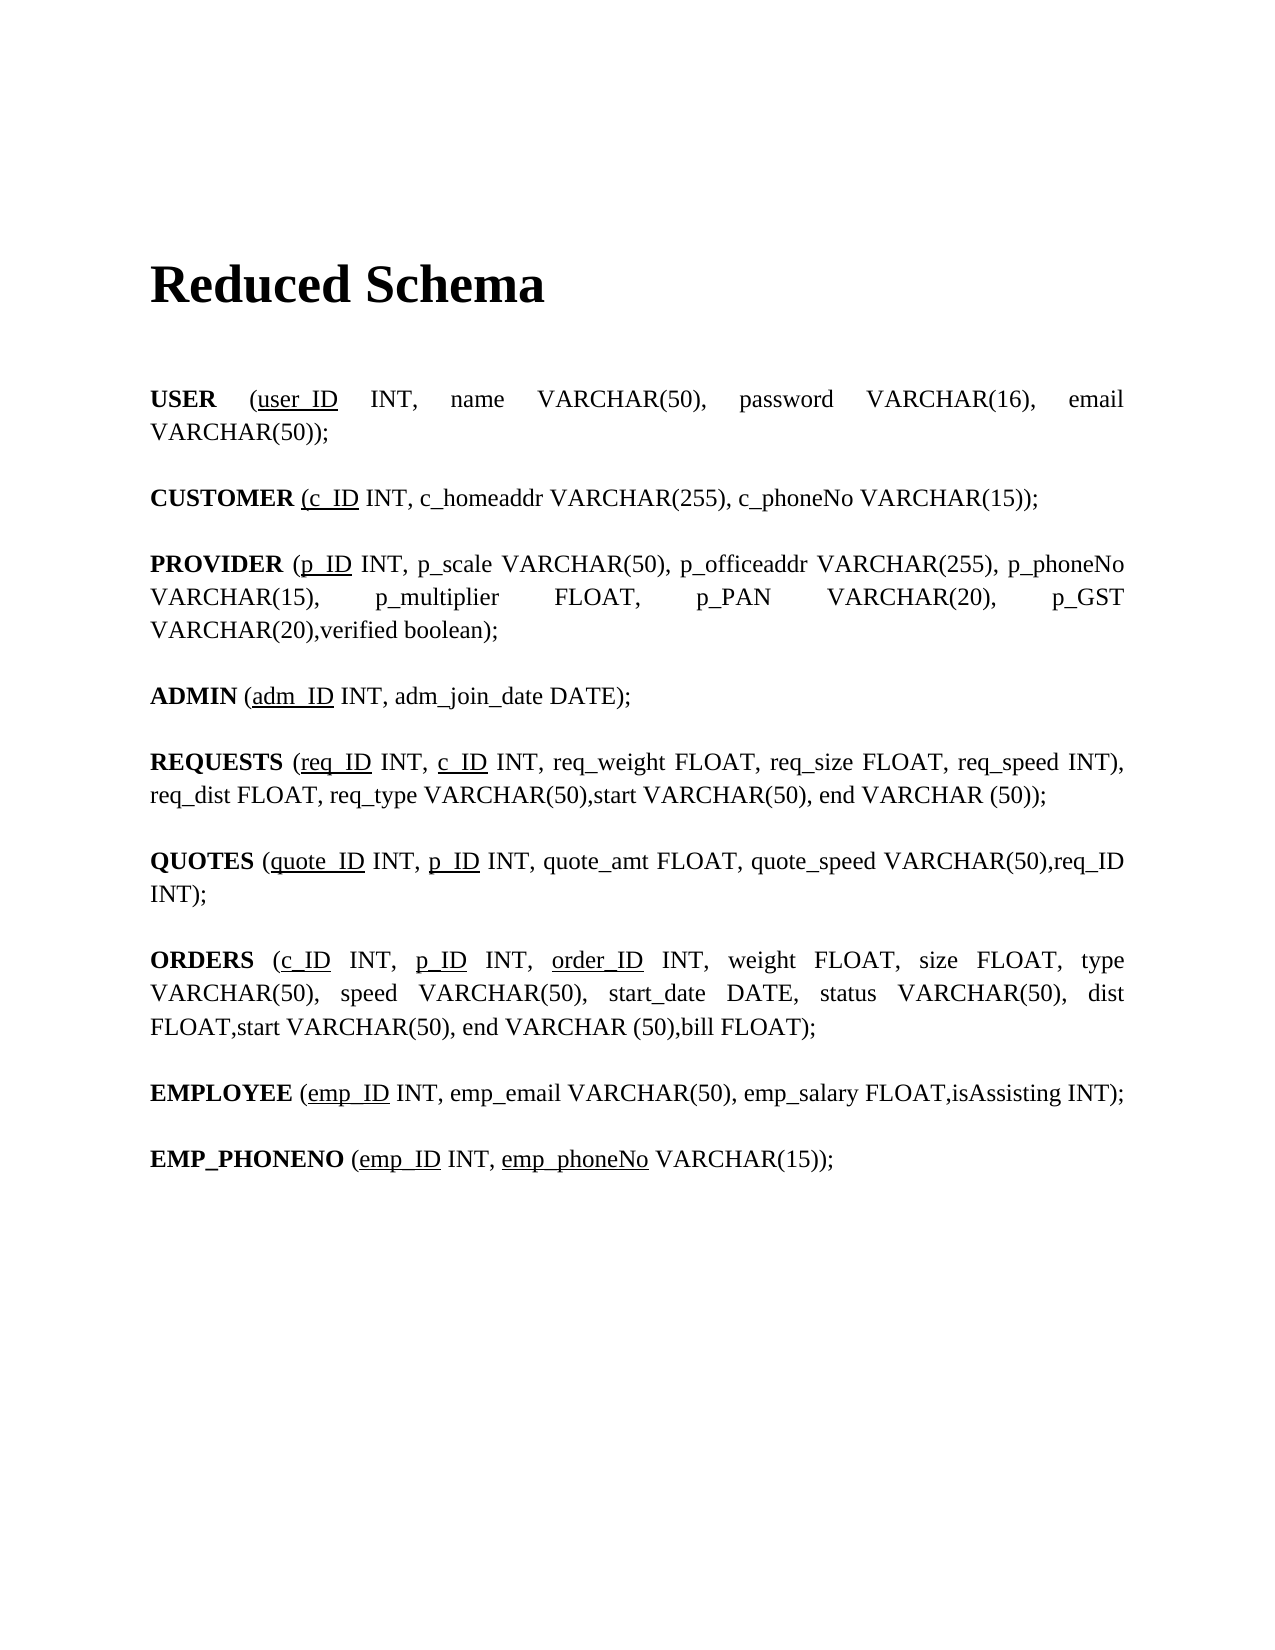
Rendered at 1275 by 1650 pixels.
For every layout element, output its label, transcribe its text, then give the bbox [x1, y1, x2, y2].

text EMPLOYEE (emp_ID INT, emp_email VARCHAR(50), emp_salary FLOAT,isAssisting INT); [150, 1078, 1125, 1106]
text ADMIN (adm_ID INT, adm_join_date DATE); [150, 681, 1125, 710]
text Reduced Schema [150, 252, 1125, 314]
text EMP_PHONENO (emp_ID INT, emp_phoneNo VARCHAR(15)); [150, 1144, 1125, 1172]
text REQUESTS (req_ID INT, c_ID INT, req_weight FLOAT, req_size FLOAT, req_speed INT), req_dist FLOAT, req_type VARCHAR(50),start VARCHAR(50), end VARCHAR (50)); [150, 747, 1125, 809]
text PROVIDER (p_ID INT, p_scale VARCHAR(50), p_officeaddr VARCHAR(255), p_phoneNo VARCHAR(15), p_multiplier FLOAT, p_PAN VARCHAR(20), p_GST VARCHAR(20),verified boolean); [150, 549, 1125, 644]
text QUOTES (quote_ID INT, p_ID INT, quote_amt FLOAT, quote_speed VARCHAR(50),req_ID INT); [150, 846, 1125, 908]
text USER (user_ID INT, name VARCHAR(50), password VARCHAR(16), email VARCHAR(50)); [150, 384, 1125, 446]
text CUSTOMER (c_ID INT, c_homeaddr VARCHAR(255), c_phoneNo VARCHAR(15)); [150, 483, 1125, 512]
text ORDERS (c_ID INT, p_ID INT, order_ID INT, weight FLOAT, size FLOAT, type VARCHAR(50), speed VARCHAR(50), start_date DATE, status VARCHAR(50), dist FLOAT,start VARCHAR(50), end VARCHAR (50),bill FLOAT); [150, 946, 1125, 1040]
